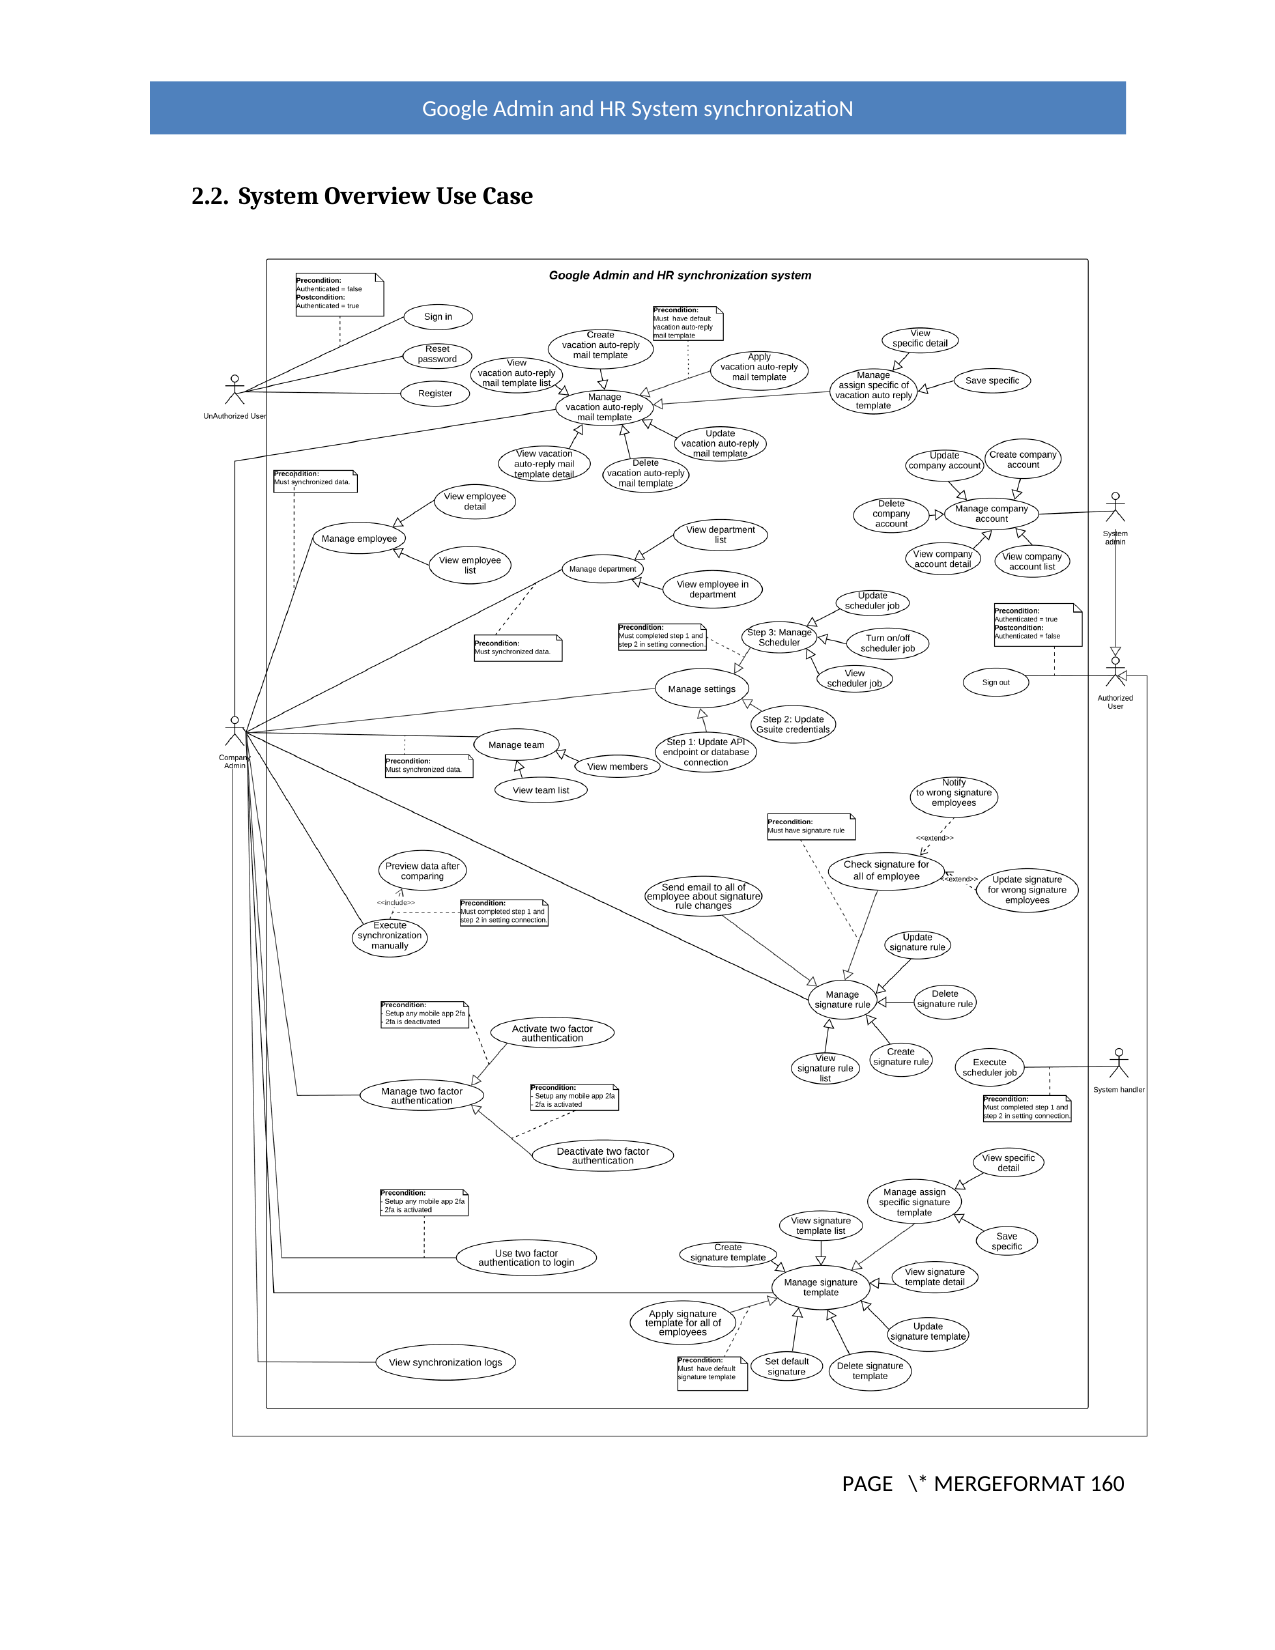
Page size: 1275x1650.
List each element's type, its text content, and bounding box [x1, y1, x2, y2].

picture [187, 243, 1163, 1452]
subtitle System Overview Use Case [191, 181, 1125, 210]
